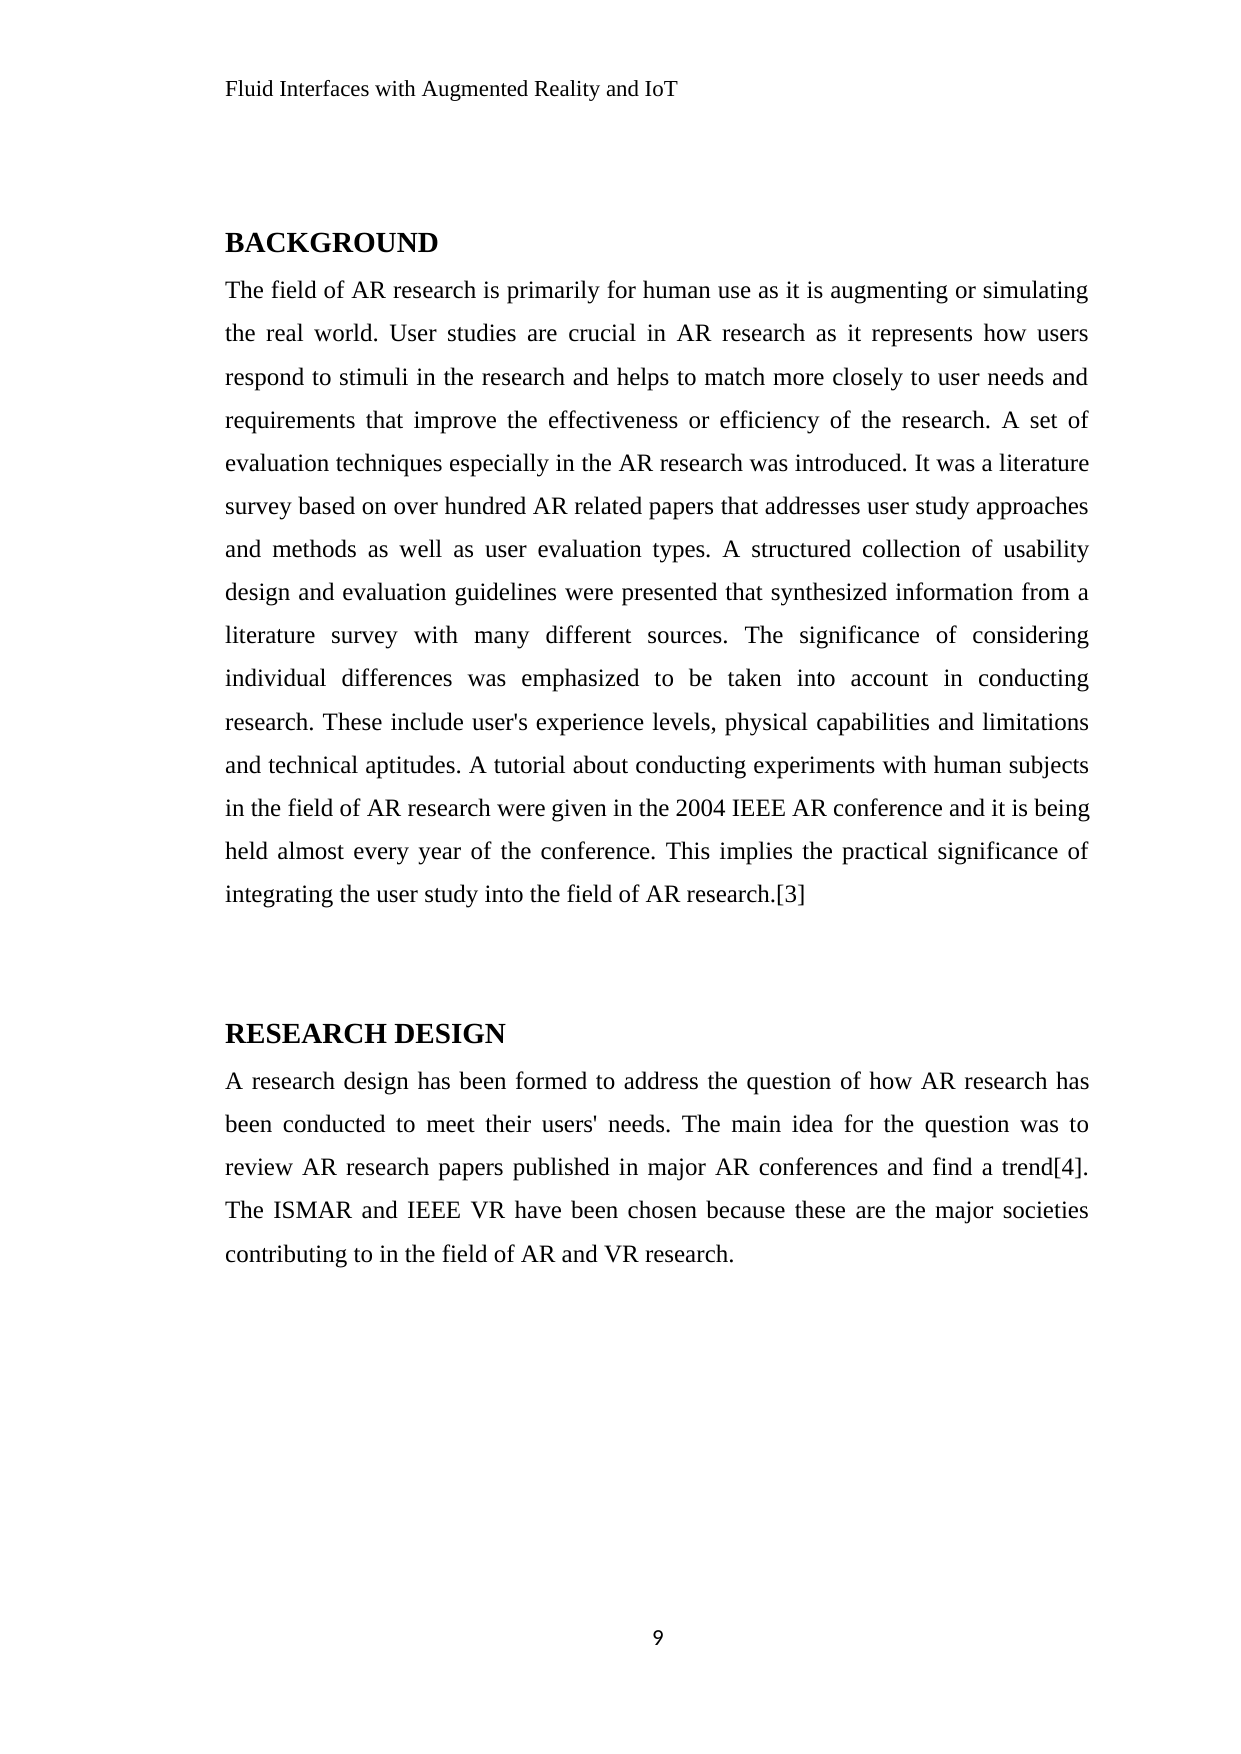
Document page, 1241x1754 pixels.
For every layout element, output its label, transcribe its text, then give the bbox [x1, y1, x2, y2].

text A research design has been formed to address the question of how AR research has been conducted to meet their users' needs. The main idea for the question was to review AR research papers published in major AR conferences and find a trend[4]. The ISMAR and IEEE VR have been chosen because these are the major societies contributing to in the field of AR and VR research. [225, 1066, 1090, 1267]
text The field of AR research is primarily for human use as it is augmenting or simulating the real world. User studies are crucial in AR research as it represents how users respond to stimuli in the research and helps to match more closely to user needs and requirements that improve the effectiveness or efficiency of the research. A set of evaluation techniques especially in the AR research was introduced. It was a literature survey based on over hundred AR related papers that addresses user study approaches and methods as well as user evaluation types. A structured collection of usability design and evaluation guidelines were presented that synthesized information from a literature survey with many different sources. The significance of considering individual differences was emphasized to be taken into account in conducting research. These include user's experience levels, physical capabilities and limitations and technical aptitudes. A tutorial about conducting experiments with human subjects in the field of AR research were given in the 2004 IEEE AR conference and it is being held almost every year of the conference. This implies the practical significance of integrating the user study into the field of AR research.[3] [225, 275, 1090, 908]
text RESEARCH DESIGN [225, 1016, 1090, 1049]
text BACKGROUND [225, 225, 1090, 258]
